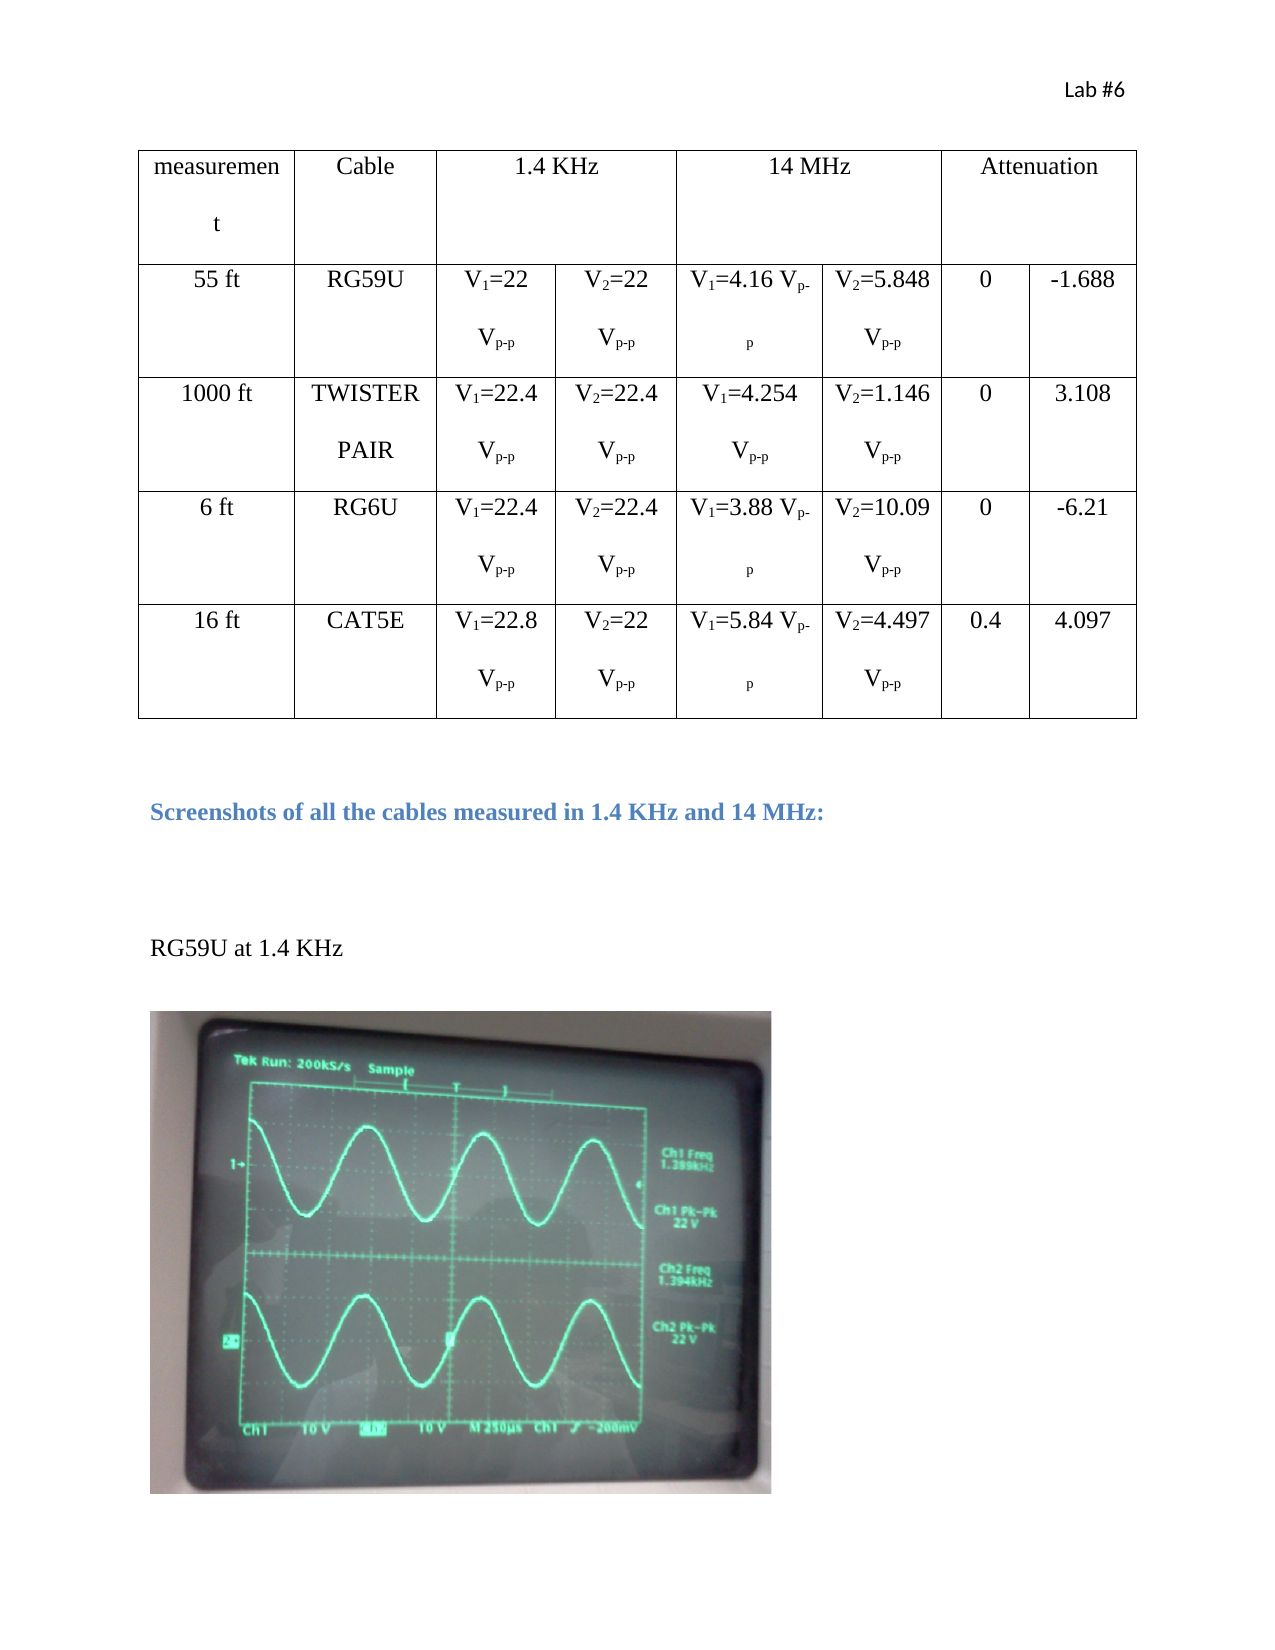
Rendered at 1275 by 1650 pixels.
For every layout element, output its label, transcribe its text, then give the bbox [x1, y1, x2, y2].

table_cell V2=10.09 Vp-p [823, 492, 941, 604]
table_cell V1=4.254 Vp-p [677, 378, 822, 491]
table_cell V2=1.146 Vp-p [823, 378, 941, 491]
table_cell 0.4 [942, 605, 1029, 718]
table_cell V2=22 Vp-p [556, 605, 676, 718]
text RG59U at 1.4 KHz [150, 933, 1125, 962]
table_header Cable [295, 151, 436, 263]
table_header 1.4 KHz [437, 151, 676, 263]
table_cell V2=22 Vp-p [556, 265, 676, 377]
table_cell -1.688 [1030, 265, 1136, 377]
table_cell RG6U [295, 492, 436, 604]
table_cell V1=3.88 Vp-p [677, 492, 822, 604]
table_cell V1=22.4 Vp-p [437, 492, 555, 604]
table_cell V2=4.497 Vp-p [823, 605, 941, 718]
table_cell 16 ft [139, 605, 294, 718]
table_cell V1=22.4 Vp-p [437, 378, 555, 491]
table_cell 1000 ft [139, 378, 294, 491]
table_cell V1=22 Vp-p [437, 265, 555, 377]
table_cell RG59U [295, 265, 436, 377]
table_cell TWISTER PAIR [295, 378, 436, 491]
table_cell V1=5.84 Vp-p [677, 605, 822, 718]
table_header 14 MHz [677, 151, 941, 263]
table_cell 3.108 [1030, 378, 1136, 491]
table_cell V1=4.16 Vp-p [677, 265, 822, 377]
table_cell V2=5.848 Vp-p [823, 265, 941, 377]
table_cell 4.097 [1030, 605, 1136, 718]
table_cell -6.21 [1030, 492, 1136, 604]
table_cell 6 ft [139, 492, 294, 604]
picture [150, 1011, 772, 1494]
table_cell 0 [942, 492, 1029, 604]
table_header measurement [139, 151, 294, 263]
table_cell 0 [942, 378, 1029, 491]
table_cell CAT5E [295, 605, 436, 718]
subtitle Screenshots of all the cables measured in 1.4 KHz and 14 MHz: [150, 797, 1125, 826]
table_cell 55 ft [139, 265, 294, 377]
table_cell V2=22.4 Vp-p [556, 492, 676, 604]
table_cell 0 [942, 265, 1029, 377]
table_cell V1=22.8 Vp-p [437, 605, 555, 718]
table_cell V2=22.4 Vp-p [556, 378, 676, 491]
table_header Attenuation [942, 151, 1136, 263]
